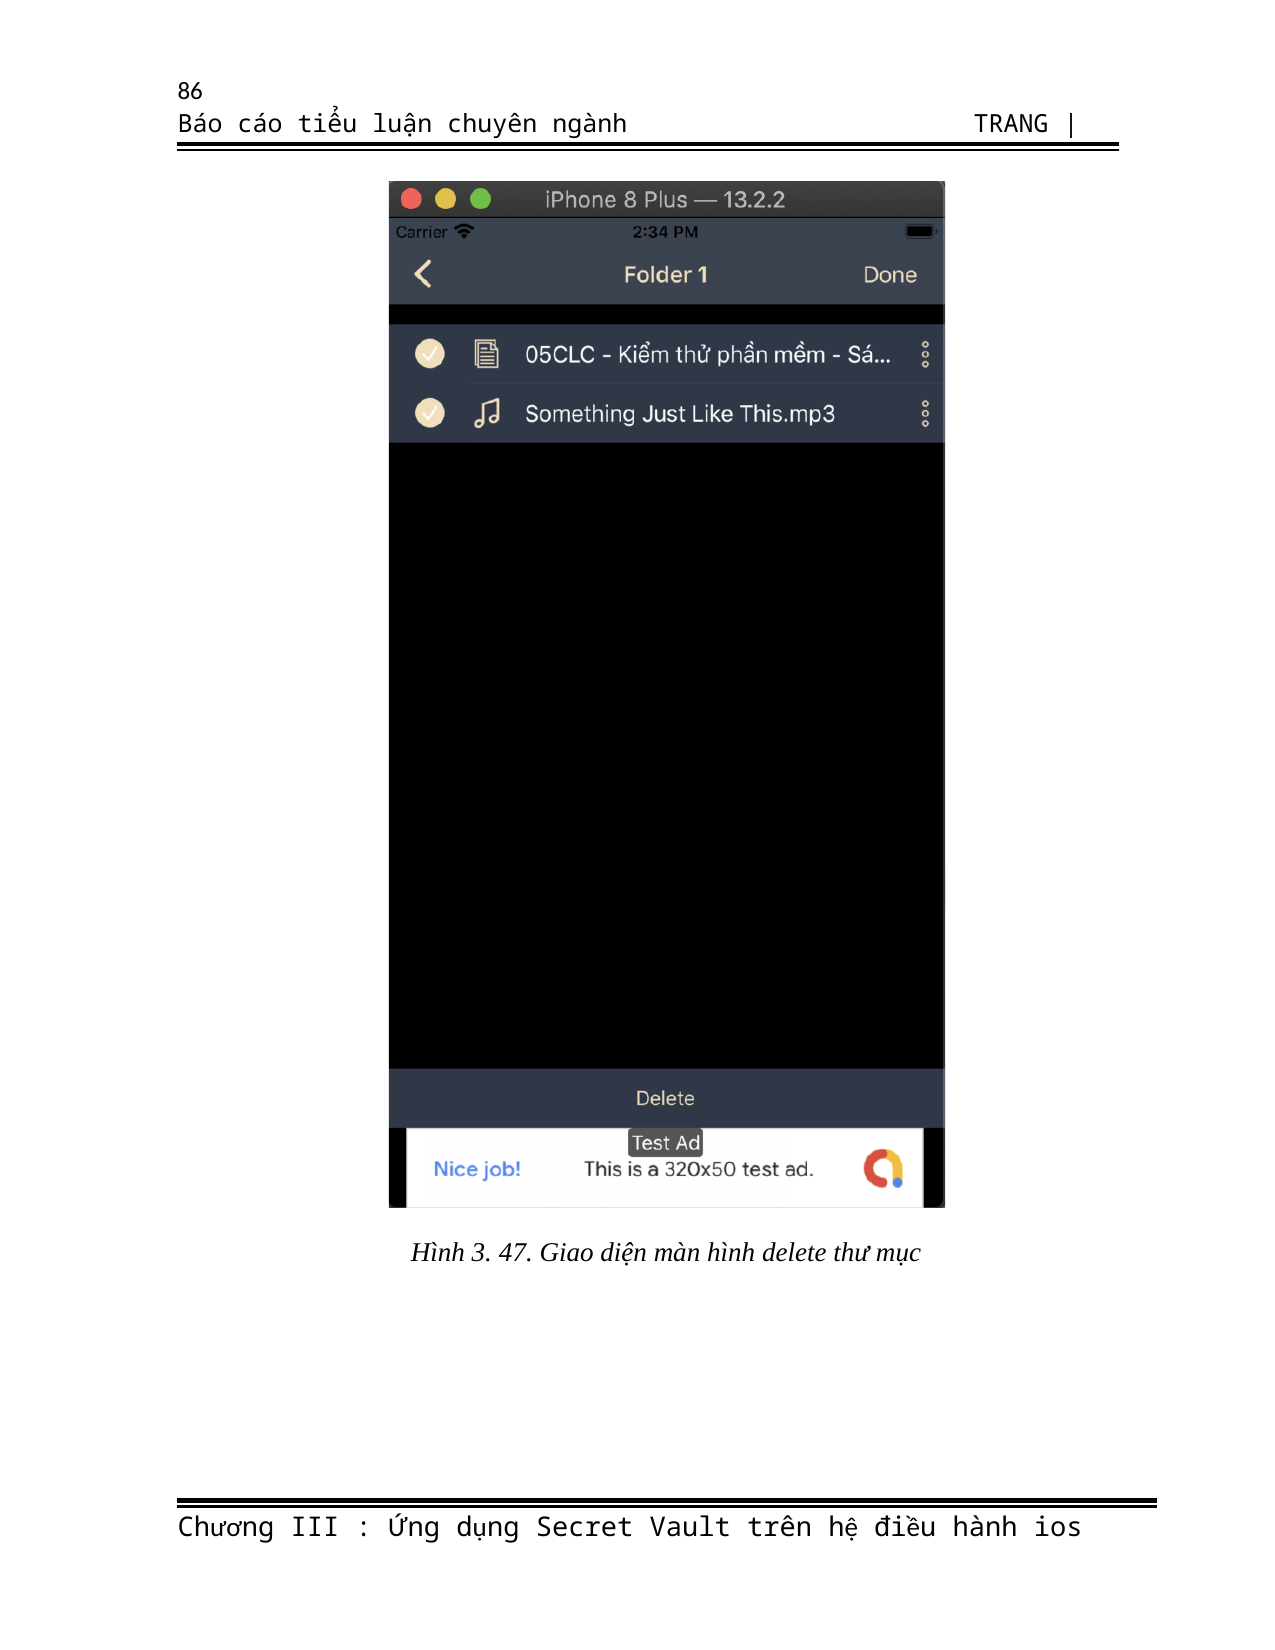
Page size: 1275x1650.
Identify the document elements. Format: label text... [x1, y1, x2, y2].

picture [388, 181, 946, 1208]
text Hình 3. 47. Giao diện màn hình delete thư mục [177, 1236, 1157, 1267]
